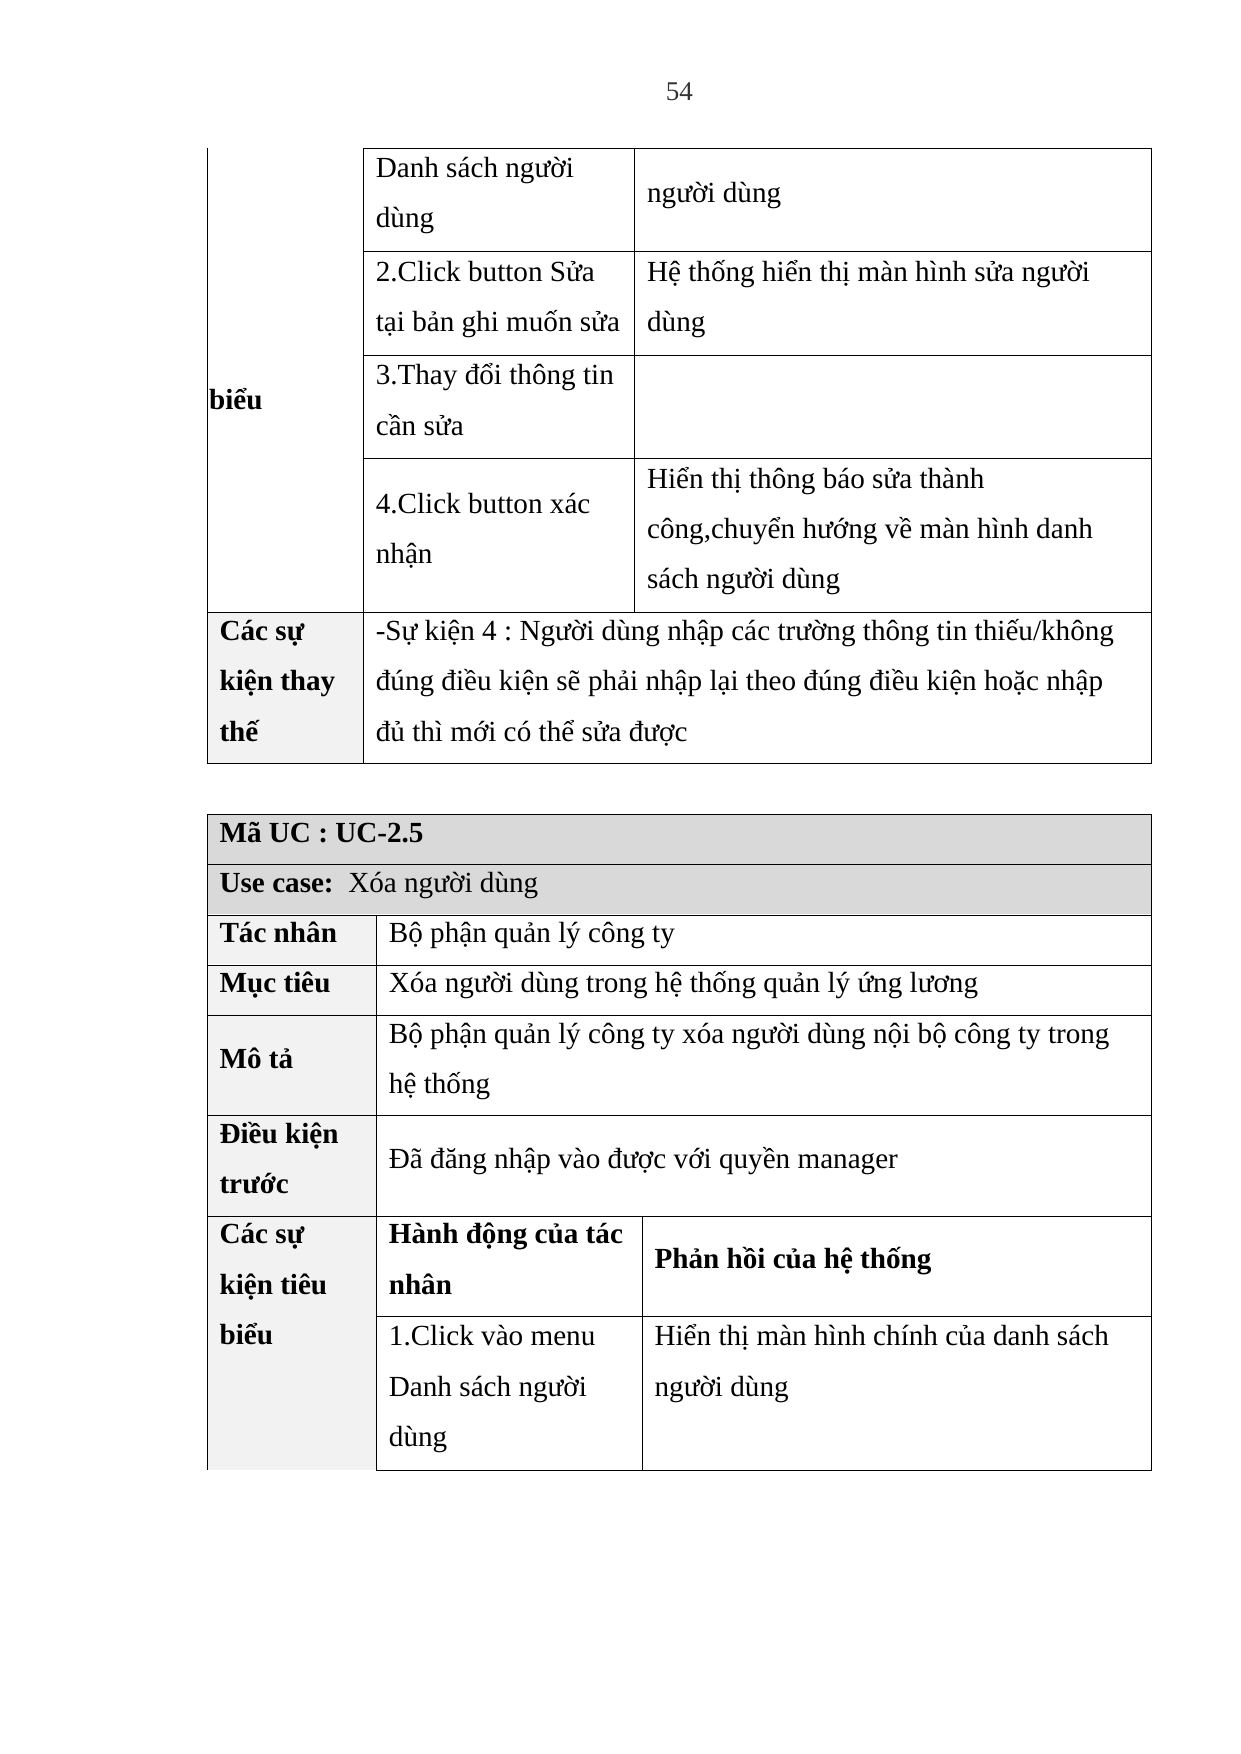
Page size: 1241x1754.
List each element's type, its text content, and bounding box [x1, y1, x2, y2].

table_cell Bộ phận quản lý công ty xóa người dùng nội bộ công ty trong hệ thống [377, 1016, 1151, 1115]
table_cell -Sự kiện 4 : Người dùng nhập các trường thông tin thiếu/không đúng điều kiện sẽ phải nhập lại theo đúng điều kiện hoặc nhập đủ thì mới có thể sửa được [364, 613, 1151, 763]
table_cell Mục tiêu [208, 966, 376, 1015]
table_cell Phản hồi của hệ thống [643, 1217, 1151, 1316]
table_cell [635, 356, 1151, 458]
table_cell 2.Click button Sửa tại bản ghi muốn sửa [364, 252, 634, 355]
table_cell 3.Thay đổi thông tin cần sửa [364, 356, 634, 458]
table_cell Bộ phận quản lý công ty [377, 916, 1151, 964]
table_cell Xóa người dùng trong hệ thống quản lý ứng lương [377, 966, 1151, 1015]
table_cell Hiển thị màn hình chính của danh sách người dùng [643, 1317, 1151, 1470]
table_cell Mô tả [208, 1016, 376, 1115]
table_cell Hiển thị thông báo sửa thành công,chuyển hướng về màn hình danh sách người dùng [635, 459, 1151, 612]
table_cell Điều kiện trước [208, 1116, 376, 1216]
table_cell Tác nhân [208, 916, 376, 964]
table_cell Hành động của tác nhân [377, 1217, 642, 1316]
table_header Mã UC : UC-2.5 [208, 815, 1151, 864]
table_cell Đã đăng nhập vào được với quyền manager [377, 1116, 1151, 1216]
table_cell Các sự kiện tiêu biểu [208, 1217, 376, 1470]
table_cell Hệ thống hiển thị màn hình sửa người dùng [635, 252, 1151, 355]
table_cell 1.Click vào menu Danh sách người dùng [377, 1317, 642, 1470]
table_cell 4.Click button xác nhận [364, 459, 634, 612]
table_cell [635, 149, 1151, 251]
table_cell Use case: Xóa người dùng [208, 865, 1151, 914]
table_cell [364, 149, 634, 251]
table_cell Các sự kiện thay thế [208, 613, 363, 763]
